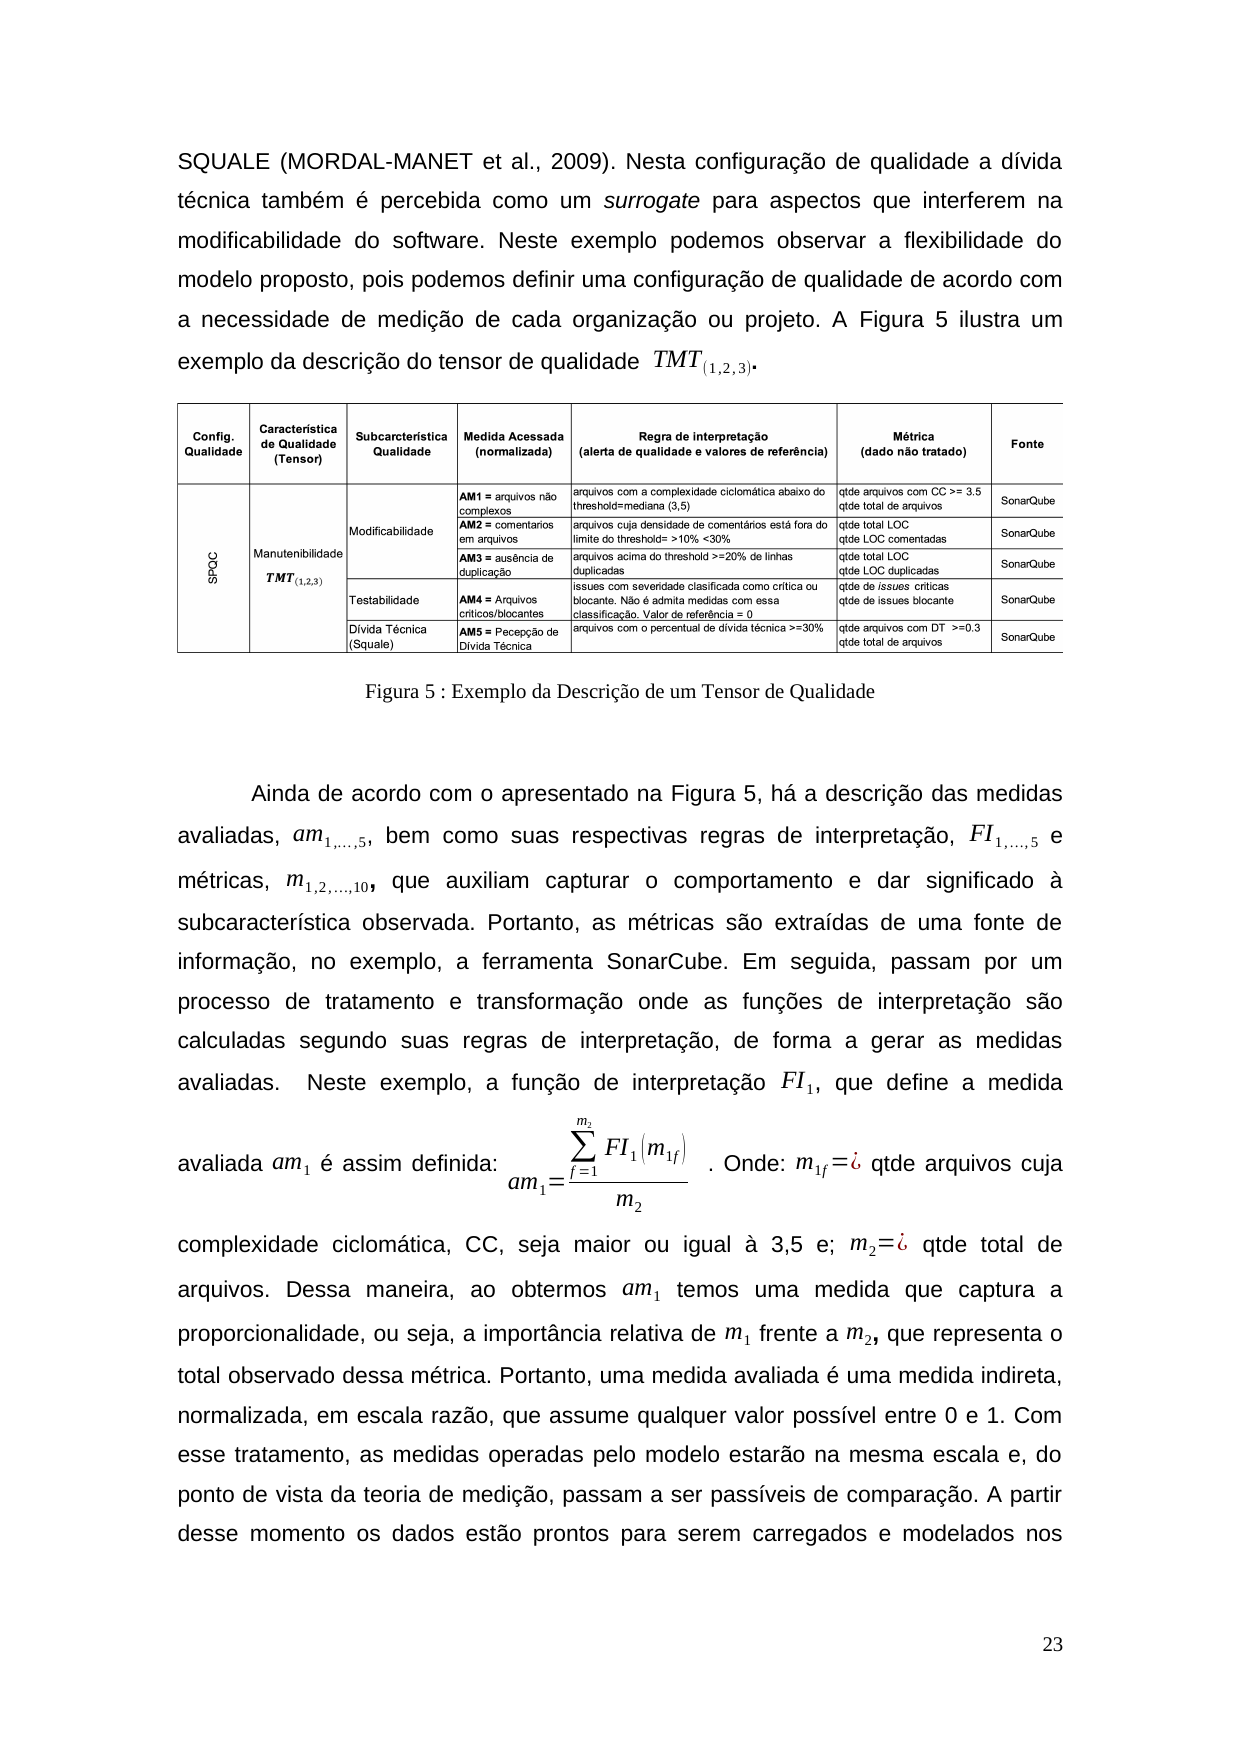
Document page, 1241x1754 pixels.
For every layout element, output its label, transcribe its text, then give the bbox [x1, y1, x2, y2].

picture [177, 403, 1063, 653]
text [177, 780, 1063, 1547]
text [177, 148, 1063, 378]
text Figura 5 : Exemplo da Descrição de um Tensor de Qualidade [177, 679, 1063, 703]
